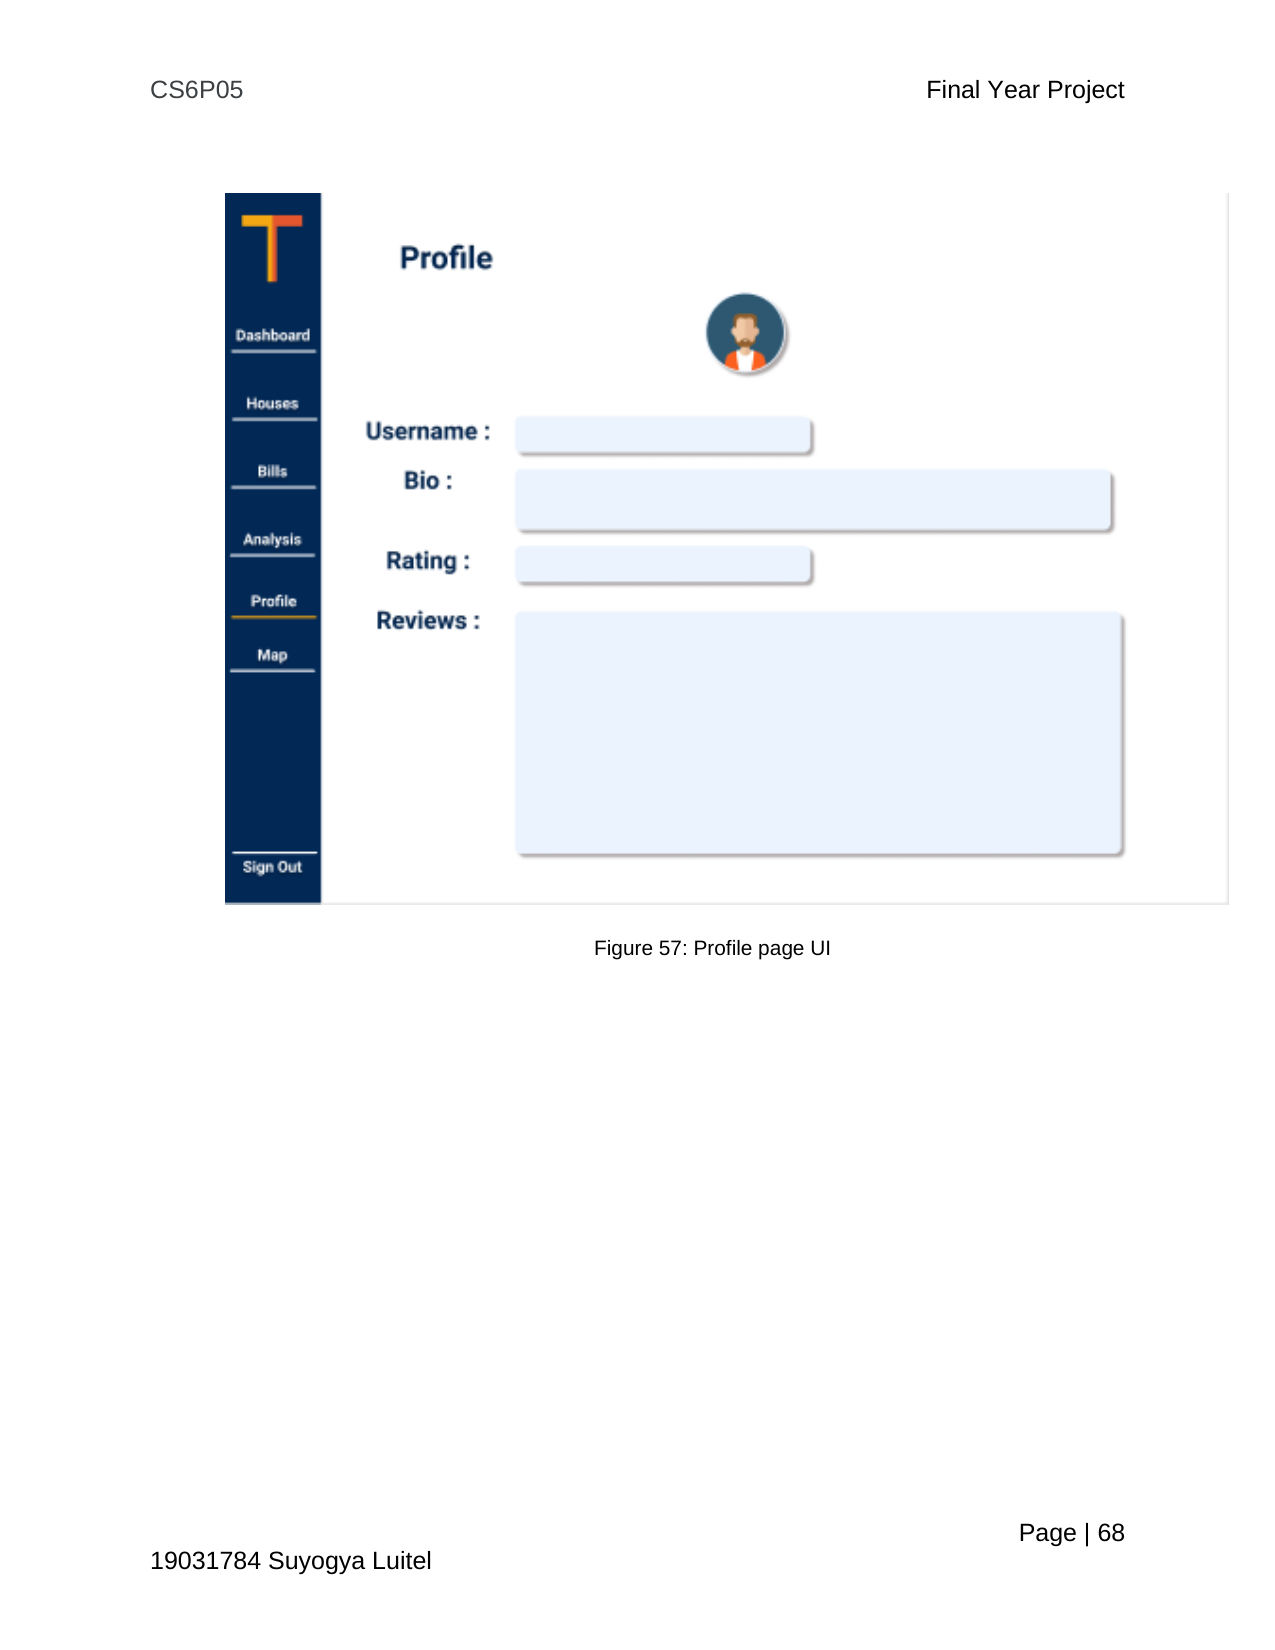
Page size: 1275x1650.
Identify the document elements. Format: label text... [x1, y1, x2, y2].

picture [225, 193, 1230, 905]
text Figure 57: Profile page UI [225, 936, 1125, 960]
